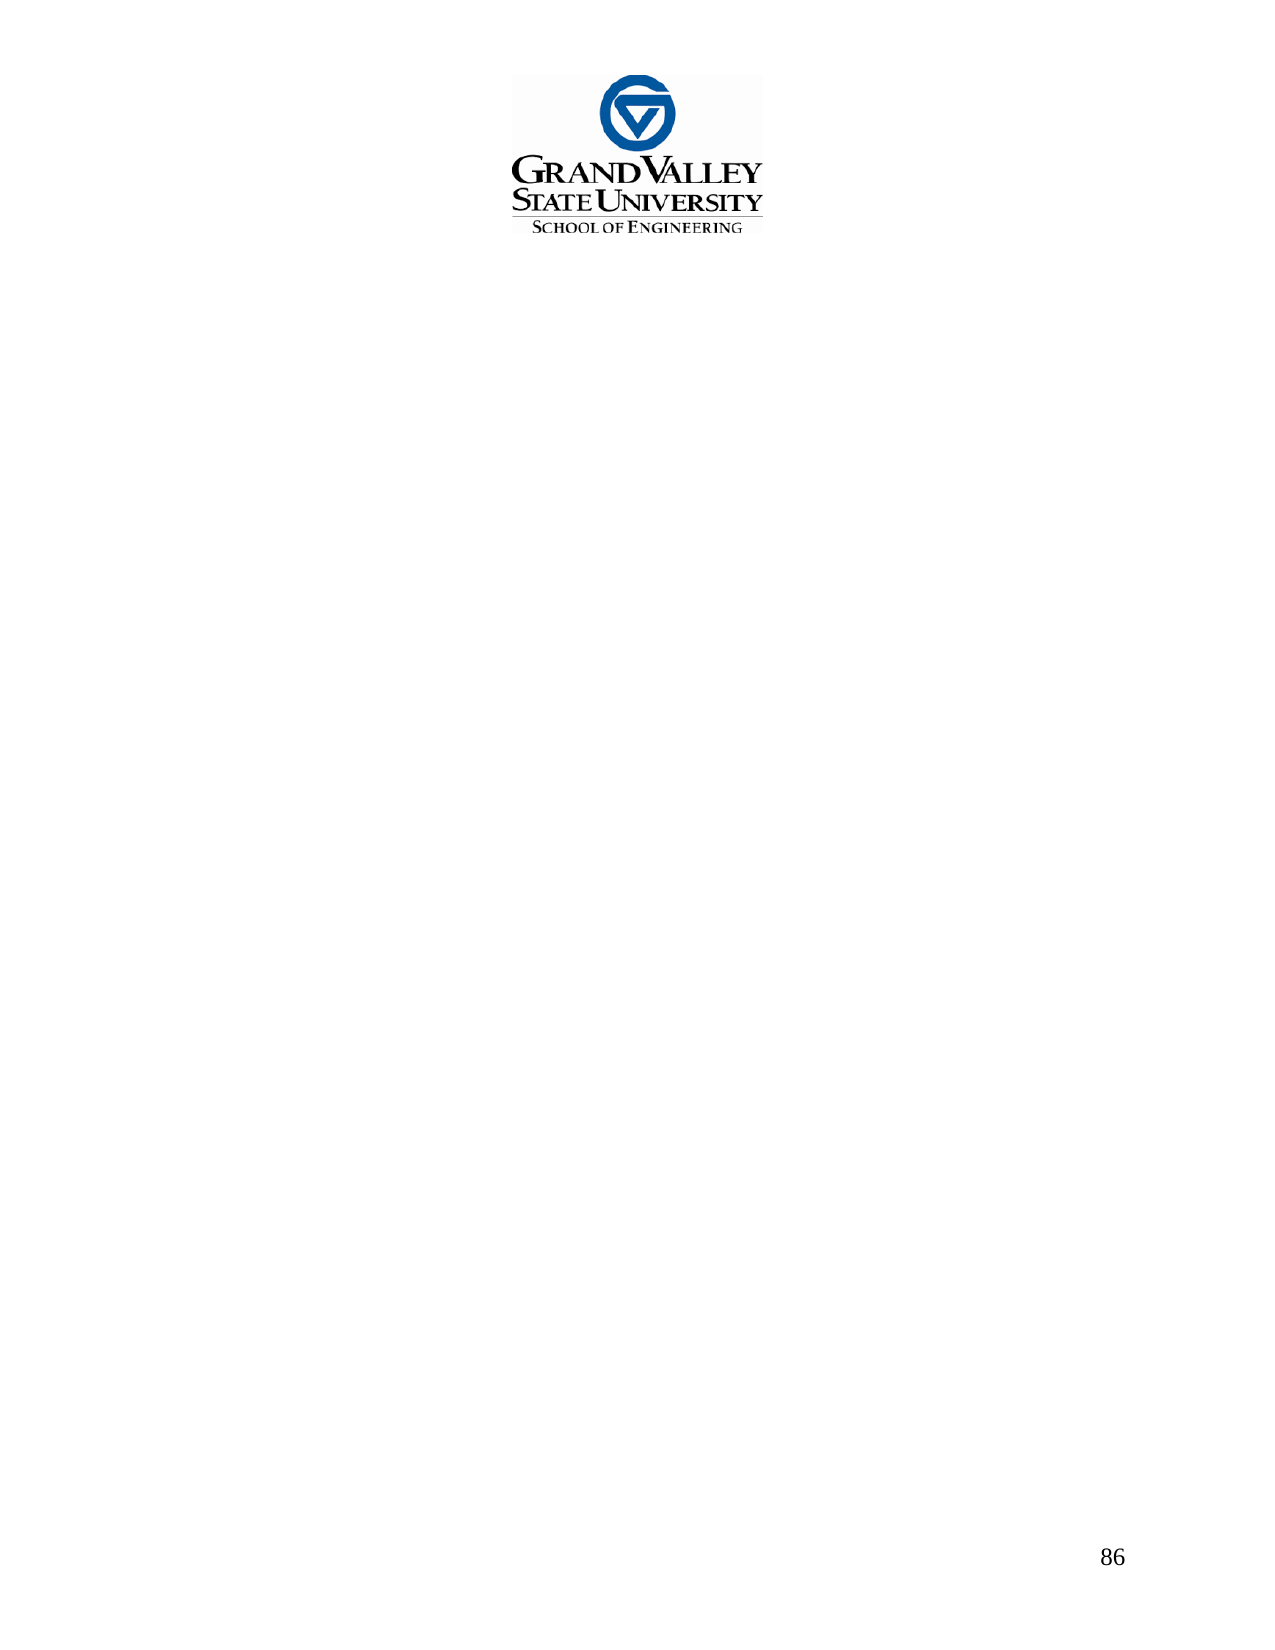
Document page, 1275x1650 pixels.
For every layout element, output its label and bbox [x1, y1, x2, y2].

picture [512, 75, 763, 233]
